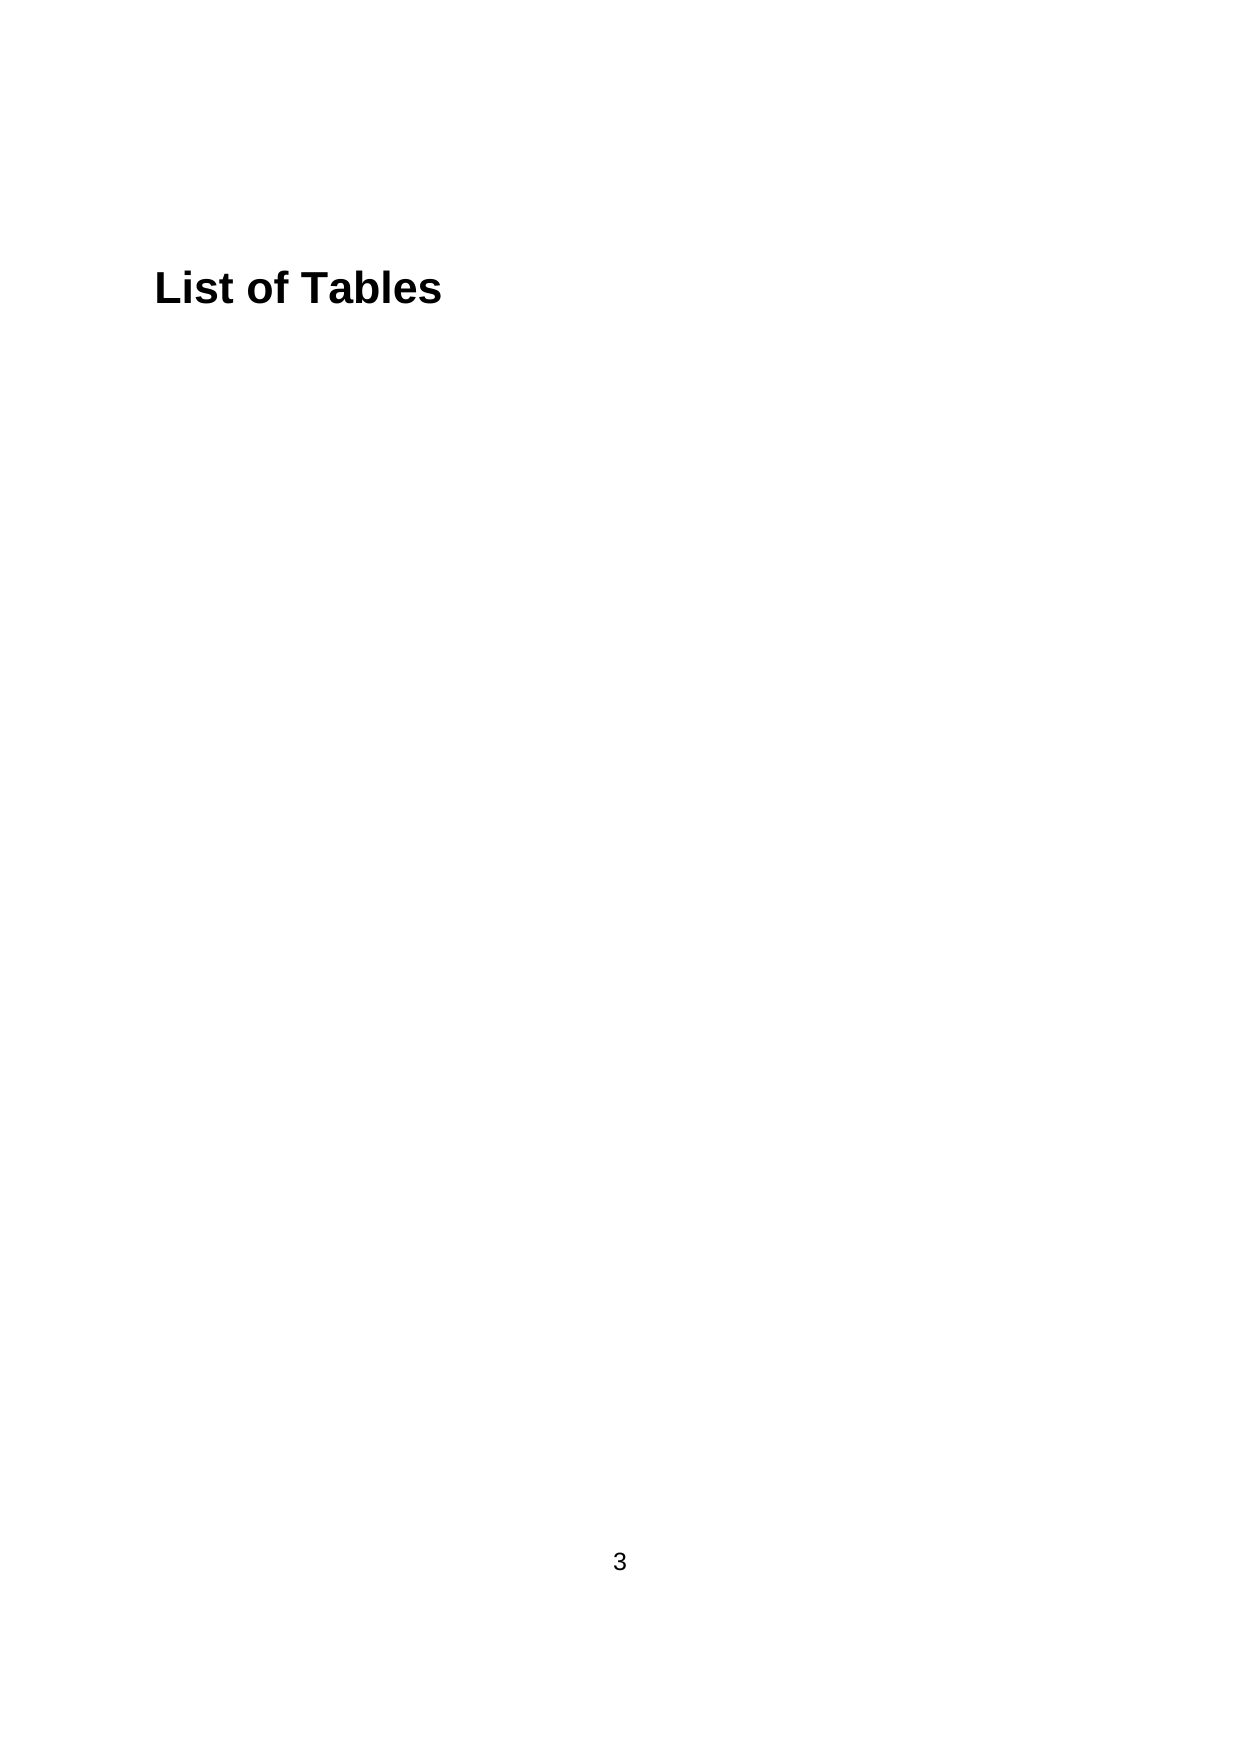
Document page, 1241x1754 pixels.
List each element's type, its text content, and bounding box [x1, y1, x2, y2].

text 3 [150, 1547, 1089, 1576]
text List of Tables [154, 261, 1090, 313]
